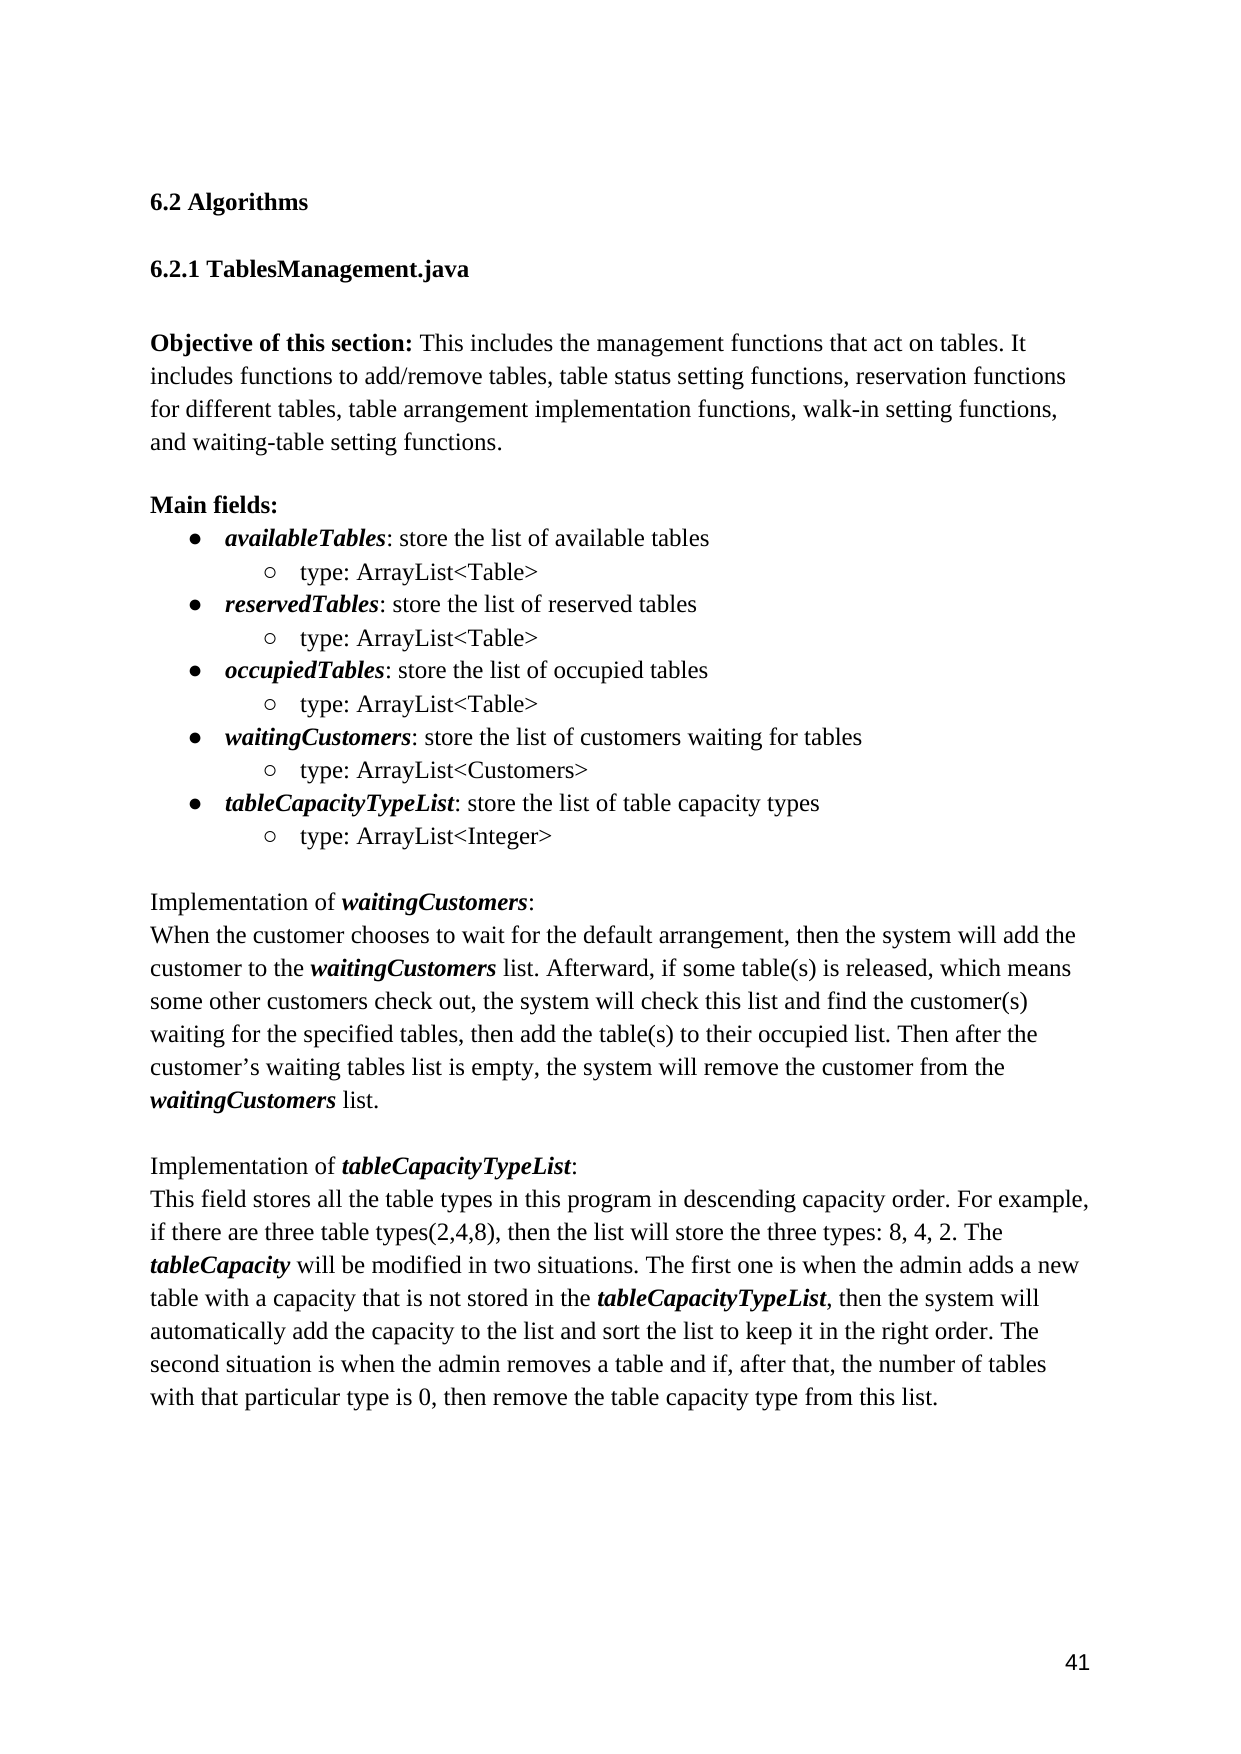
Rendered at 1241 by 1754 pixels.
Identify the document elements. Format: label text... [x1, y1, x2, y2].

list type: ArrayList<Customers> [262, 755, 1090, 783]
list occupiedTables: store the list of occupied tables [187, 656, 1090, 684]
list type: ArrayList<Table> [262, 557, 1090, 585]
text Objective of this section: This includes the management functions that act on tables. It includes functions to add/remove tables, table status setting functions, reservation functions for different tables, table arrangement implementation functions, walk-in setting functions, and waiting-table setting functions. [150, 328, 1090, 456]
subtitle 6.2 Algorithms [150, 187, 1090, 216]
subtitle 6.2.1 TablesManagement.java [150, 254, 1090, 283]
list tableCapacityTypeList: store the list of table capacity types [187, 788, 1090, 816]
list type: ArrayList<Integer> [262, 821, 1090, 849]
text Main fields: [150, 491, 1090, 519]
list type: ArrayList<Table> [262, 689, 1090, 717]
list reservedTables: store the list of reserved tables [187, 589, 1090, 618]
text This field stores all the table types in this program in descending capacity order. For example, if there are three table types(2,4,8), then the list will store the three types: 8, 4, 2. The tableCapacity will be modified in two situations. The first one is when the admin adds a new table with a capacity that is not stored in the tableCapacityTypeList, then the system will automatically add the capacity to the list and sort the list to keep it in the right order. The second situation is when the admin removes a table and if, after that, the number of tables with that particular type is 0, then remove the table capacity type from this list. [150, 1184, 1090, 1411]
list availableTables: store the list of available tables [187, 523, 1090, 552]
text When the customer chooses to wait for the default arrangement, then the system will add the customer to the waitingCustomers list. Afterward, if some table(s) is released, which means some other customers check out, the system will check this list and find the customer(s) waiting for the specified tables, then add the table(s) to their occupied list. Then after the customer’s waiting tables list is empty, the system will remove the customer from the waitingCustomers list. [150, 920, 1090, 1114]
list type: ArrayList<Table> [262, 623, 1090, 651]
text Implementation of tableCapacityTypeList: [150, 1151, 1090, 1180]
list waitingCustomers: store the list of customers waiting for tables [187, 722, 1090, 750]
text Implementation of waitingCustomers: [150, 887, 1090, 916]
